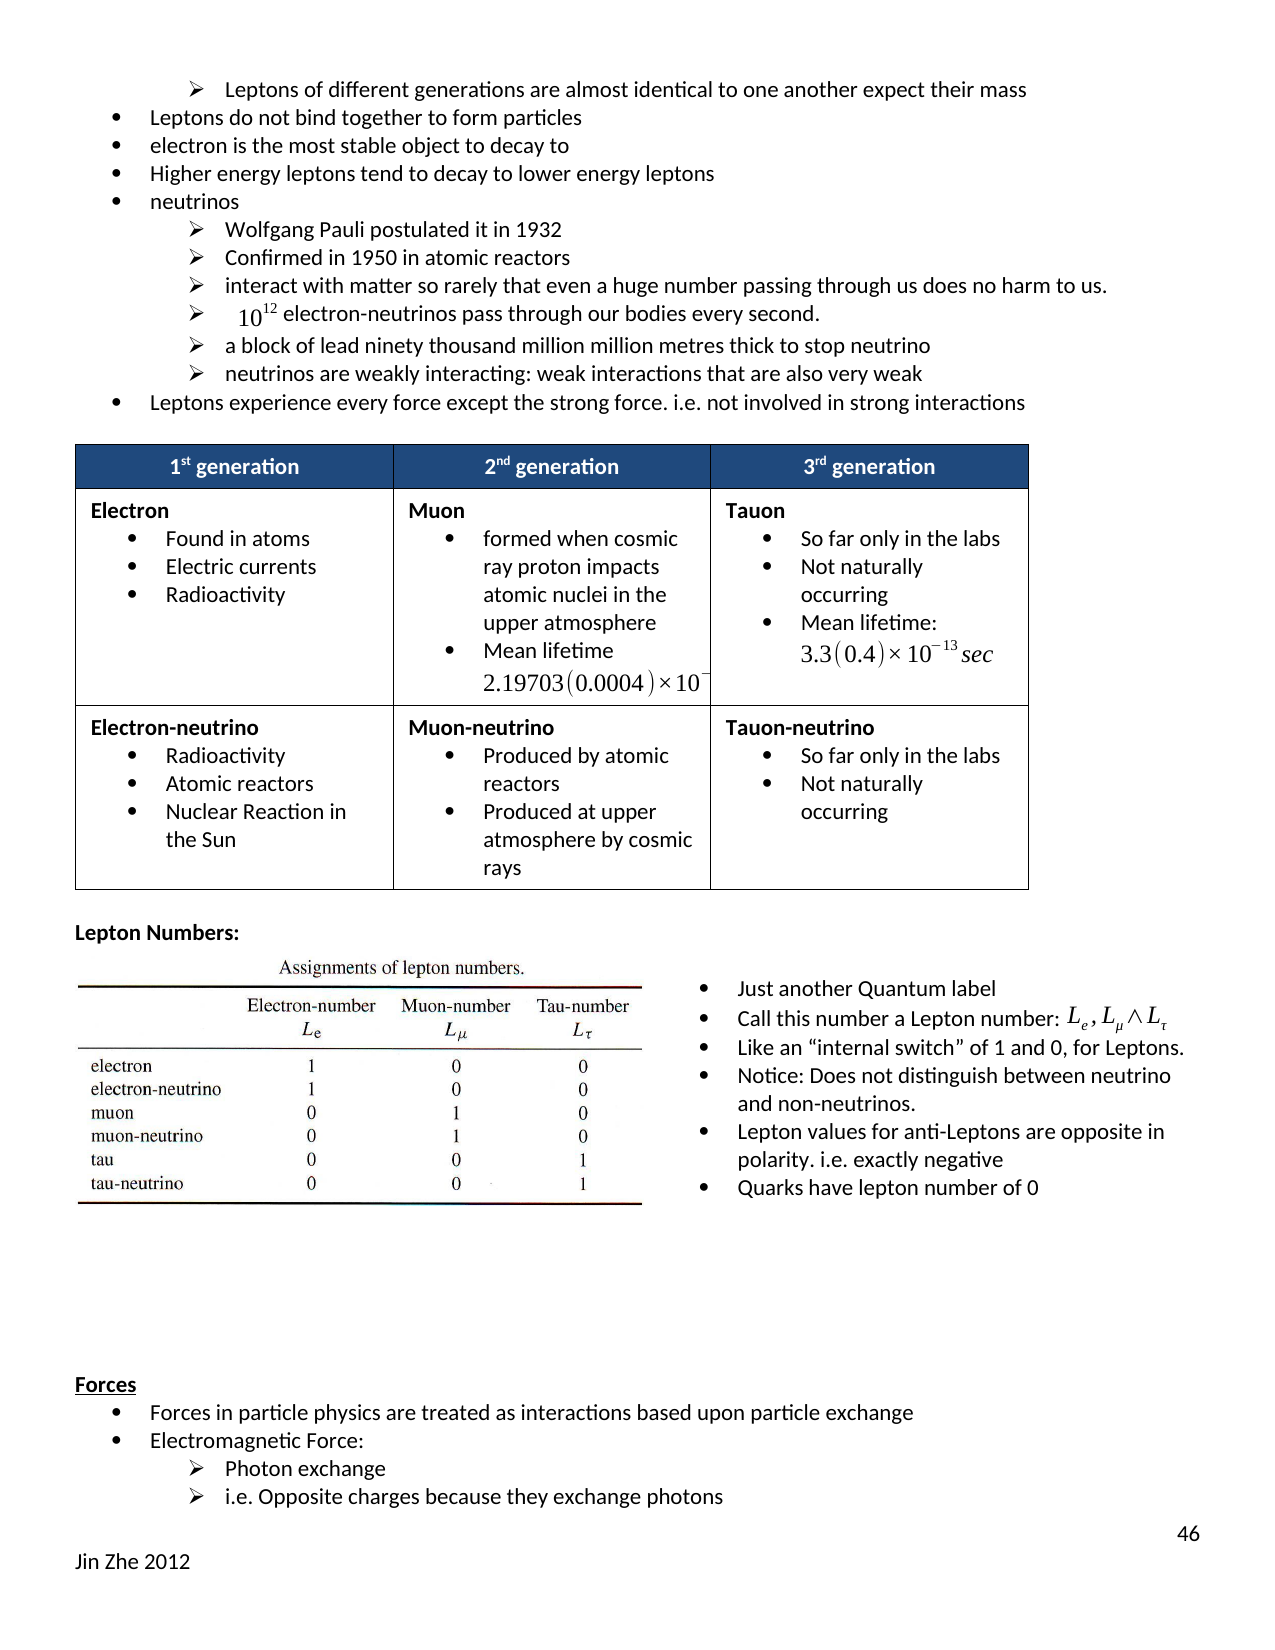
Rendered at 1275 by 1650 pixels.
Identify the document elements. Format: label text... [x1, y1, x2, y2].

list Quarks have lepton number of 0 [644, 1173, 1200, 1202]
picture [75, 956, 644, 1206]
list i.e. Opposite charges because they exchange photons [187, 1482, 1200, 1510]
list Photon exchange [187, 1454, 1200, 1482]
list Lepton values for anti-Leptons are opposite in polarity. i.e. exactly negative [644, 1117, 1200, 1173]
list Higher energy leptons tend to decay to lower energy leptons [112, 159, 1200, 187]
table_header 2nd generation [394, 445, 710, 488]
list Notice: Does not distinguish between neutrino and non-neutrinos. [644, 1061, 1200, 1117]
list Forces in particle physics are treated as interactions based upon particle exchange [112, 1398, 1200, 1426]
list electron-neutrinos pass through our bodies every second. [187, 299, 1200, 332]
list neutrinos [112, 187, 1200, 215]
text Lepton Numbers: [75, 918, 1200, 946]
table_cell Tauon-neutrino So far only in the labs Not naturally occurring [711, 706, 1028, 889]
list Just another Quantum label [644, 974, 1200, 1002]
list Like an “internal switch” of 1 and 0, for Leptons. [644, 1033, 1200, 1061]
table_header 3rd generation [711, 445, 1028, 488]
table_cell Tauon So far only in the labs Not naturally occurring Mean lifetime: [711, 489, 1028, 705]
list Leptons experience every force except the strong force. i.e. not involved in strong interactions [112, 388, 1200, 416]
list Electromagnetic Force: [112, 1426, 1200, 1454]
list electron is the most stable object to decay to [112, 131, 1200, 159]
list interact with matter so rarely that even a huge number passing through us does no harm to us. [187, 271, 1200, 299]
list Leptons do not bind together to form particles [112, 103, 1200, 131]
table_cell Electron Found in atoms Electric currents Radioactivity [76, 489, 393, 705]
table_cell Muon-neutrino Produced by atomic reactors Produced at upper atmosphere by cosmic rays [394, 706, 710, 889]
text Forces [75, 1370, 1200, 1398]
table_cell Electron-neutrino Radioactivity Atomic reactors Nuclear Reaction in the Sun [76, 706, 393, 889]
list Wolfgang Pauli postulated it in 1932 [187, 215, 1200, 243]
list Call this number a Lepton number: [644, 1002, 1200, 1033]
table_cell Muon formed when cosmic ray proton impacts atomic nuclei in the upper atmosphere Mean lifetime [394, 489, 710, 705]
list a block of lead ninety thousand million million metres thick to stop neutrino [187, 332, 1200, 359]
list Leptons of different generations are almost identical to one another expect their mass [187, 75, 1200, 103]
list neutrinos are weakly interacting: weak interactions that are also very weak [187, 359, 1200, 388]
table_header 1st generation [76, 445, 393, 488]
list Confirmed in 1950 in atomic reactors [187, 243, 1200, 271]
